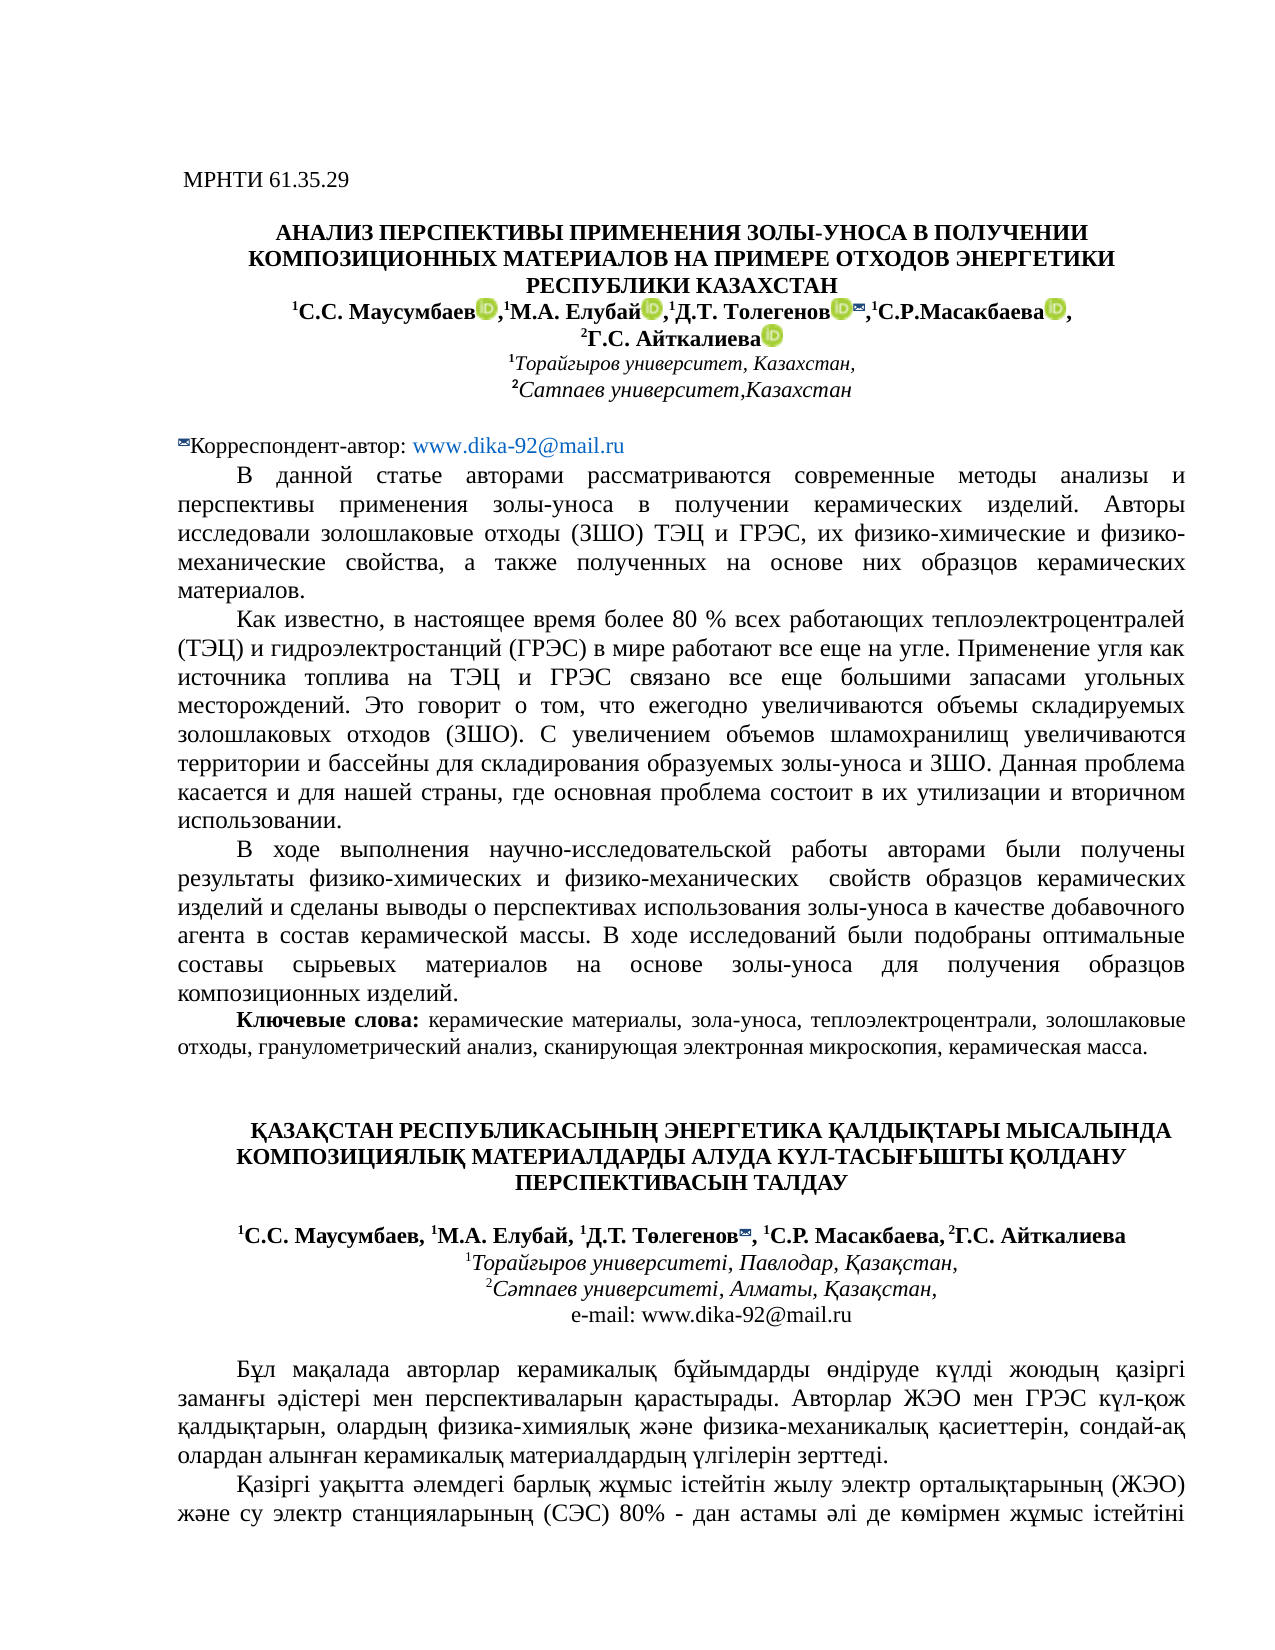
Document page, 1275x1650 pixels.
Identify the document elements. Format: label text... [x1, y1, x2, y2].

text В ходе выполнения научно-исследовательской работы авторами были получены результаты физико-химических и физико-механических свойств образцов керамических изделий и сделаны выводы о перспективах использования золы-уноса в качестве добавочного агента в состав керамической массы. В ходе исследований были подобраны оптимальные составы сырьевых материалов на основе золы-уноса для получения образцов композиционных изделий. [177, 834, 1186, 1007]
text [177, 1469, 1186, 1526]
picture [830, 298, 853, 320]
text В данной статье авторами рассматриваются современные методы анализы и перспективы применения золы-уноса в получении керамических изделий. Авторы исследовали золошлаковые отходы (ЗШО) ТЭЦ и ГРЭС, их физико-химические и физико-механические свойства, а также полученных на основе них образцов керамических материалов. [177, 460, 1186, 604]
picture [641, 298, 663, 320]
text 1С.С. Маусумбаев,1М.А. Елубай,1Д.Т. Толегенов,1С.Р.Масакбаева, [177, 298, 1186, 325]
text Ключевые слова: керамические материалы, зола-уноса, теплоэлектроцентрали, золошлаковые отходы, гранулометрический анализ, сканирующая электронная микроскопия, керамическая масса. [177, 1007, 1186, 1059]
picture [476, 298, 498, 320]
text Корреспондент-автор: www.dika-92@mail.ru [177, 432, 1186, 458]
text МРНТИ 61.35.29 [177, 166, 1186, 193]
picture [761, 324, 783, 347]
text Бұл мақалада авторлар керамикалық бұйымдарды өндіруде күлді жоюдың қазіргі заманғы әдістері мен перспективаларын қарастырады. Авторлар ЖЭО мен ГРЭС күл-қож қалдықтарын, олардың физика-химиялық және физика-механикалық қасиеттерін, сондай-ақ олардан алынған керамикалық материалдардың үлгілерін зерттеді. [177, 1354, 1186, 1469]
text e-mail: www.dika-92@mail.ru [177, 1301, 1186, 1328]
text АНАЛИЗ ПЕРСПЕКТИВЫ ПРИМЕНЕНИЯ ЗОЛЫ-УНОСА В ПОЛУЧЕНИИ КОМПОЗИЦИОННЫХ МАТЕРИАЛОВ НА ПРИМЕРЕ ОТХОДОВ ЭНЕРГЕТИКИ РЕСПУБЛИКИ КАЗАХСТАН [177, 219, 1186, 298]
text ҚАЗАҚСТАН РЕСПУБЛИКАСЫНЫҢ ЭНЕРГЕТИКА ҚАЛДЫҚТАРЫ МЫСАЛЫНДА КОМПОЗИЦИЯЛЫҚ МАТЕРИАЛДАРДЫ АЛУДА КҮЛ-ТАСЫҒЫШТЫ ҚОЛДАНУ ПЕРСПЕКТИВАСЫН ТАЛДАУ [177, 1117, 1186, 1196]
text 2Сатпаев университет,Казахстан [177, 375, 1186, 403]
text 1Торайгыров университет, Казахстан, [177, 351, 1186, 375]
text 2Г.С. Айткалиева [177, 325, 1186, 351]
text 1С.С. Маусумбаев, 1М.А. Елубай, 1Д.Т. Төлегенов, 1С.Р. Масакбаева, 2Г.С. Айткалиева [177, 1222, 1186, 1248]
picture [1044, 298, 1067, 320]
text 1Торайғыров университеті, Павлодар, Қазақстан, [177, 1248, 1186, 1275]
text Как известно, в настоящее время более 80 % всех работающих теплоэлектроцентралей (ТЭЦ) и гидроэлектростанций (ГРЭС) в мире работают все еще на угле. Применение угля как источника топлива на ТЭЦ и ГРЭС связано все еще большими запасами угольных месторождений. Это говорит о том, что ежегодно увеличиваются объемы складируемых золошлаковых отходов (ЗШО). С увеличением объемов шламохранилищ увеличиваются территории и бассейны для складирования образуемых золы-уноса и ЗШО. Данная проблема касается и для нашей страны, где основная проблема состоит в их утилизации и вторичном использовании. [177, 604, 1186, 834]
text 2Сәтпаев университеті, Алматы, Қазақстан, [177, 1275, 1186, 1301]
